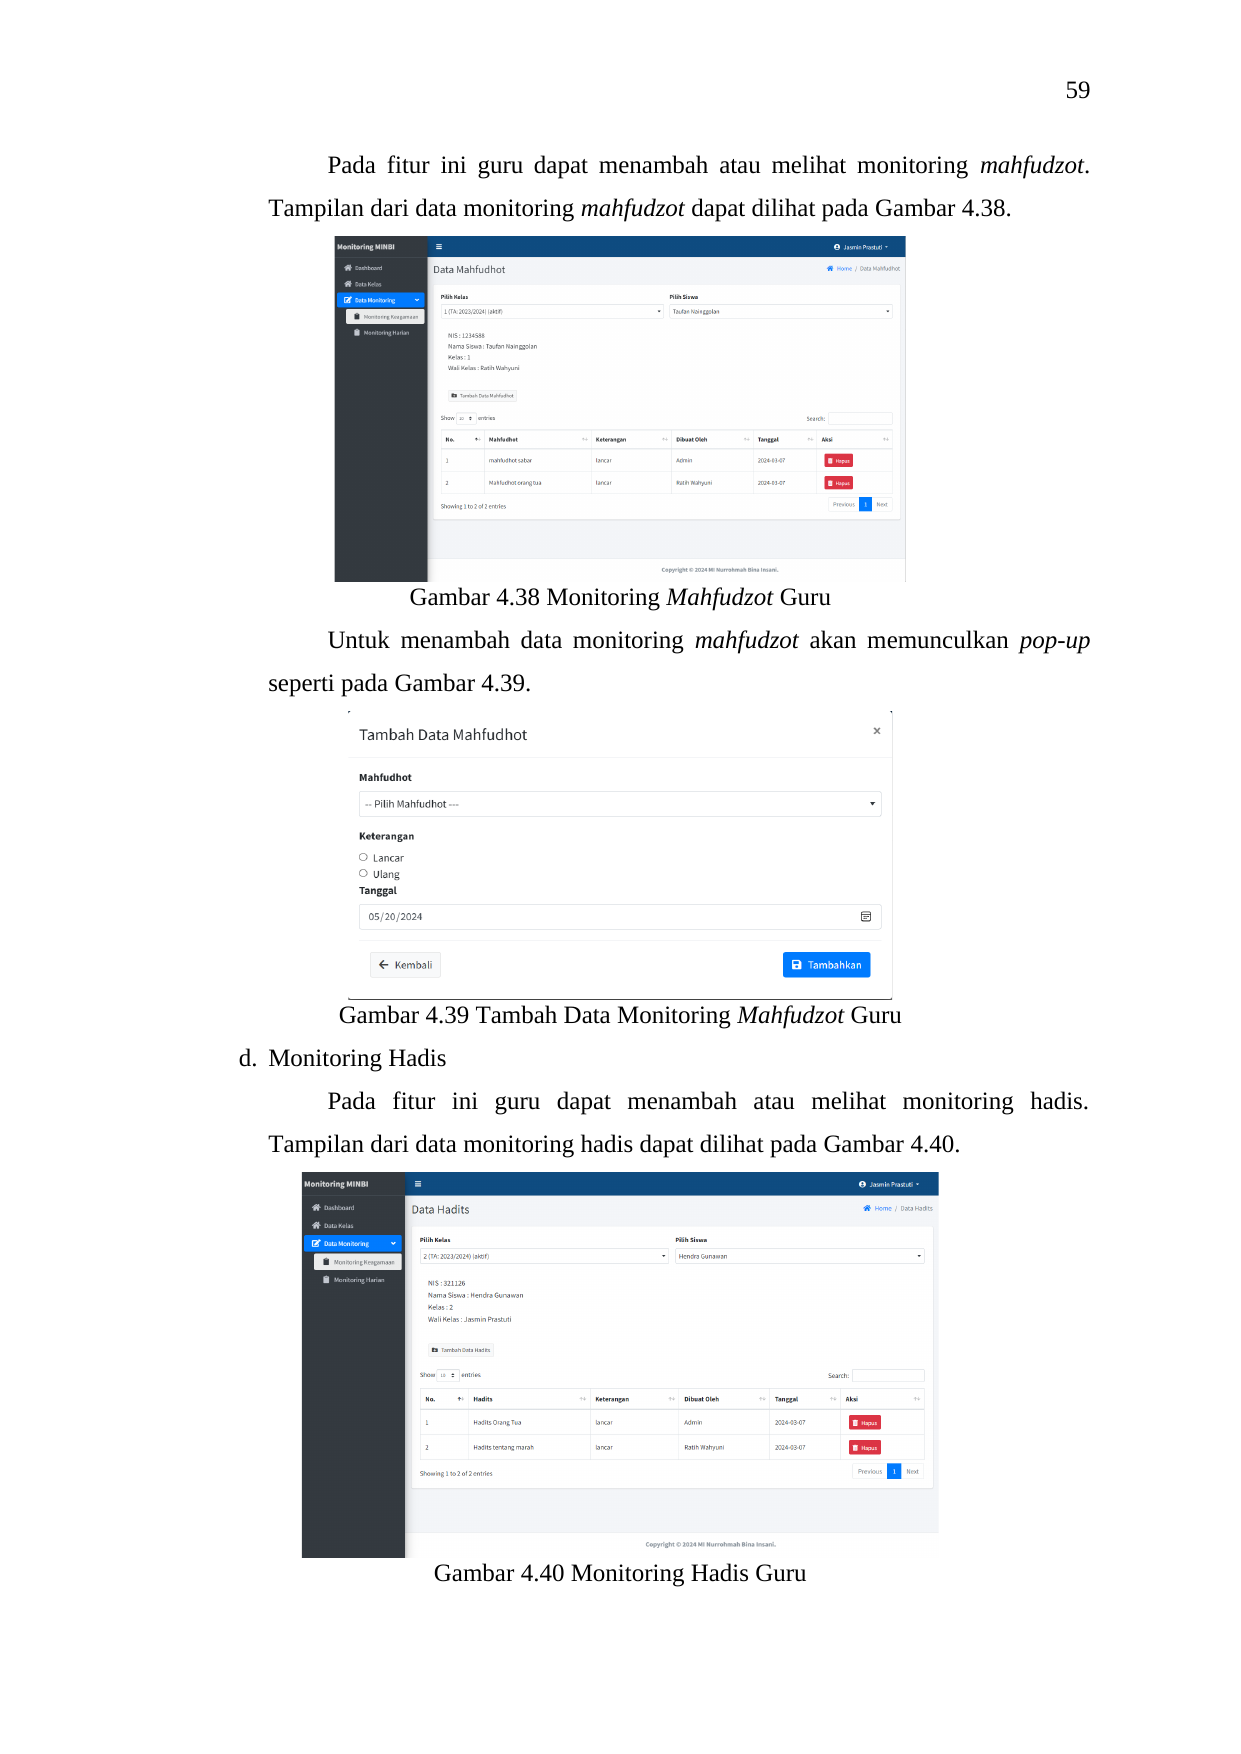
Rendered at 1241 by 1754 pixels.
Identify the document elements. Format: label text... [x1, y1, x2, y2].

text Pada fitur ini guru dapat menambah atau melihat monitoring hadis. Tampilan dari data monitoring hadis dapat dilihat pada Gambar 4.40. [268, 1086, 1090, 1158]
text Untuk menambah data monitoring mahfudzot akan memunculkan pop-up seperti pada Gambar 4.39. [268, 625, 1090, 697]
text Gambar 4.39 Tambah Data Monitoring Mahfudzot Guru [150, 1000, 1090, 1029]
picture [334, 236, 906, 582]
picture [348, 711, 893, 1000]
text Pada fitur ini guru dapat menambah atau melihat monitoring mahfudzot. Tampilan dari data monitoring mahfudzot dapat dilihat pada Gambar 4.38. [268, 150, 1090, 222]
picture [301, 1172, 939, 1558]
text Gambar 4.38 Monitoring Mahfudzot Guru [150, 582, 1090, 611]
text Gambar 4.40 Monitoring Hadis Guru [150, 1558, 1090, 1587]
list Monitoring Hadis [239, 1043, 1090, 1072]
